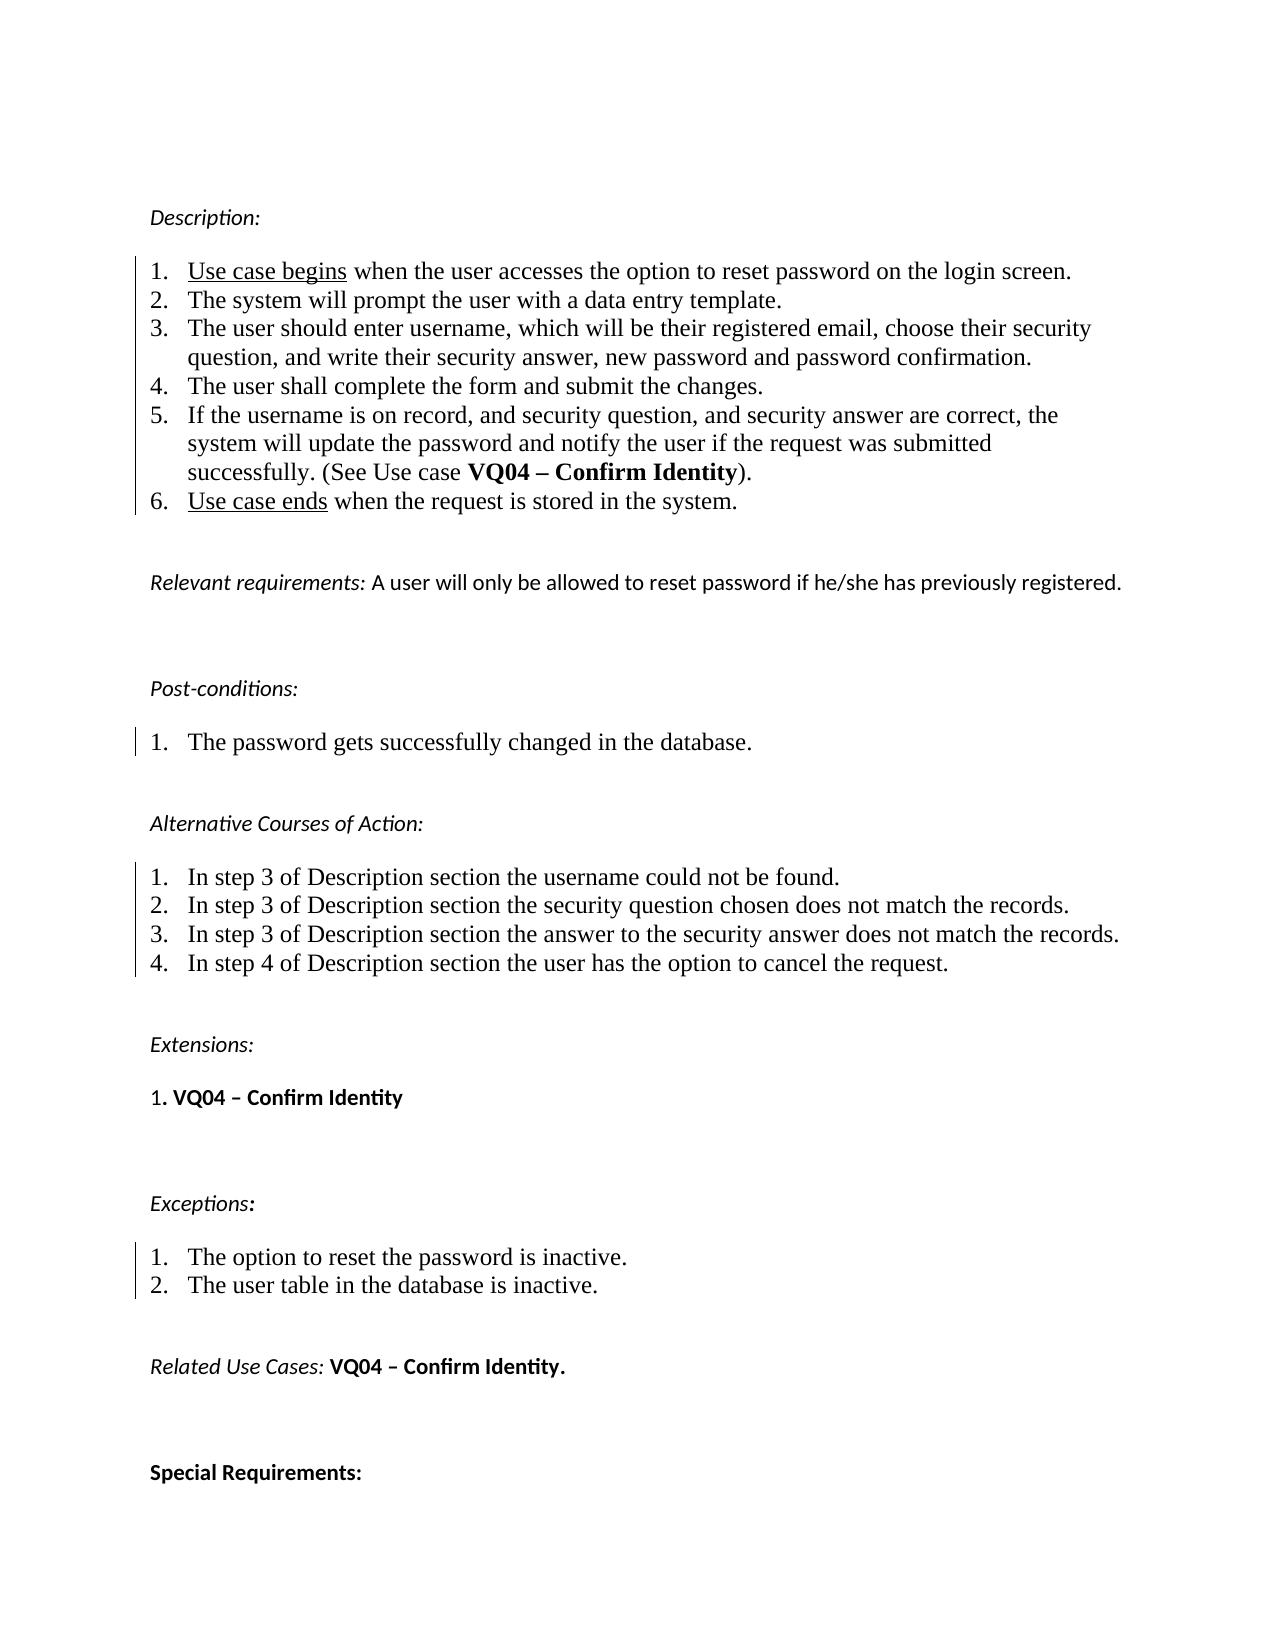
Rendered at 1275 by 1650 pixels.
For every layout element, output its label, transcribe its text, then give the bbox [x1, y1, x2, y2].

text Relevant requirements: A user will only be allowed to reset password if he/she has previously registered. [150, 568, 1125, 596]
list If the username is on record, and security question, and security answer are correct, the system will update the password and notify the user if the request was submitted successfully. (See Use case VQ04 – Confirm Identity). [150, 400, 1125, 486]
list The system will prompt the user with a data entry template. [150, 285, 1125, 313]
list The option to reset the password is inactive. [150, 1242, 1125, 1271]
list Use case begins when the user accesses the option to reset password on the login screen. [150, 256, 1125, 285]
list The user shall complete the form and submit the changes. [150, 371, 1125, 400]
list The user table in the database is inactive. [150, 1271, 1125, 1299]
text Special Requirements: [150, 1458, 1125, 1486]
list In step 3 of Description section the security question chosen does not match the records. [150, 890, 1125, 919]
text Post-conditions: [150, 674, 1125, 702]
text Description: [150, 203, 1125, 231]
list Use case ends when the request is stored in the system. [150, 486, 1125, 515]
list The user should enter username, which will be their registered email, choose their security question, and write their security answer, new password and password confirmation. [150, 313, 1125, 371]
list The password gets successfully changed in the database. [150, 727, 1125, 756]
list In step 3 of Description section the answer to the security answer does not match the records. [150, 919, 1125, 948]
list In step 4 of Description section the user has the option to cancel the request. [150, 948, 1125, 977]
list In step 3 of Description section the username could not be found. [150, 862, 1125, 890]
text Exceptions: [150, 1189, 1125, 1217]
text Extensions: [150, 1030, 1125, 1058]
text Alternative Courses of Action: [150, 809, 1125, 837]
text 1. VQ04 – Confirm Identity [150, 1083, 1125, 1111]
text Related Use Cases: VQ04 – Confirm Identity. [150, 1352, 1125, 1380]
